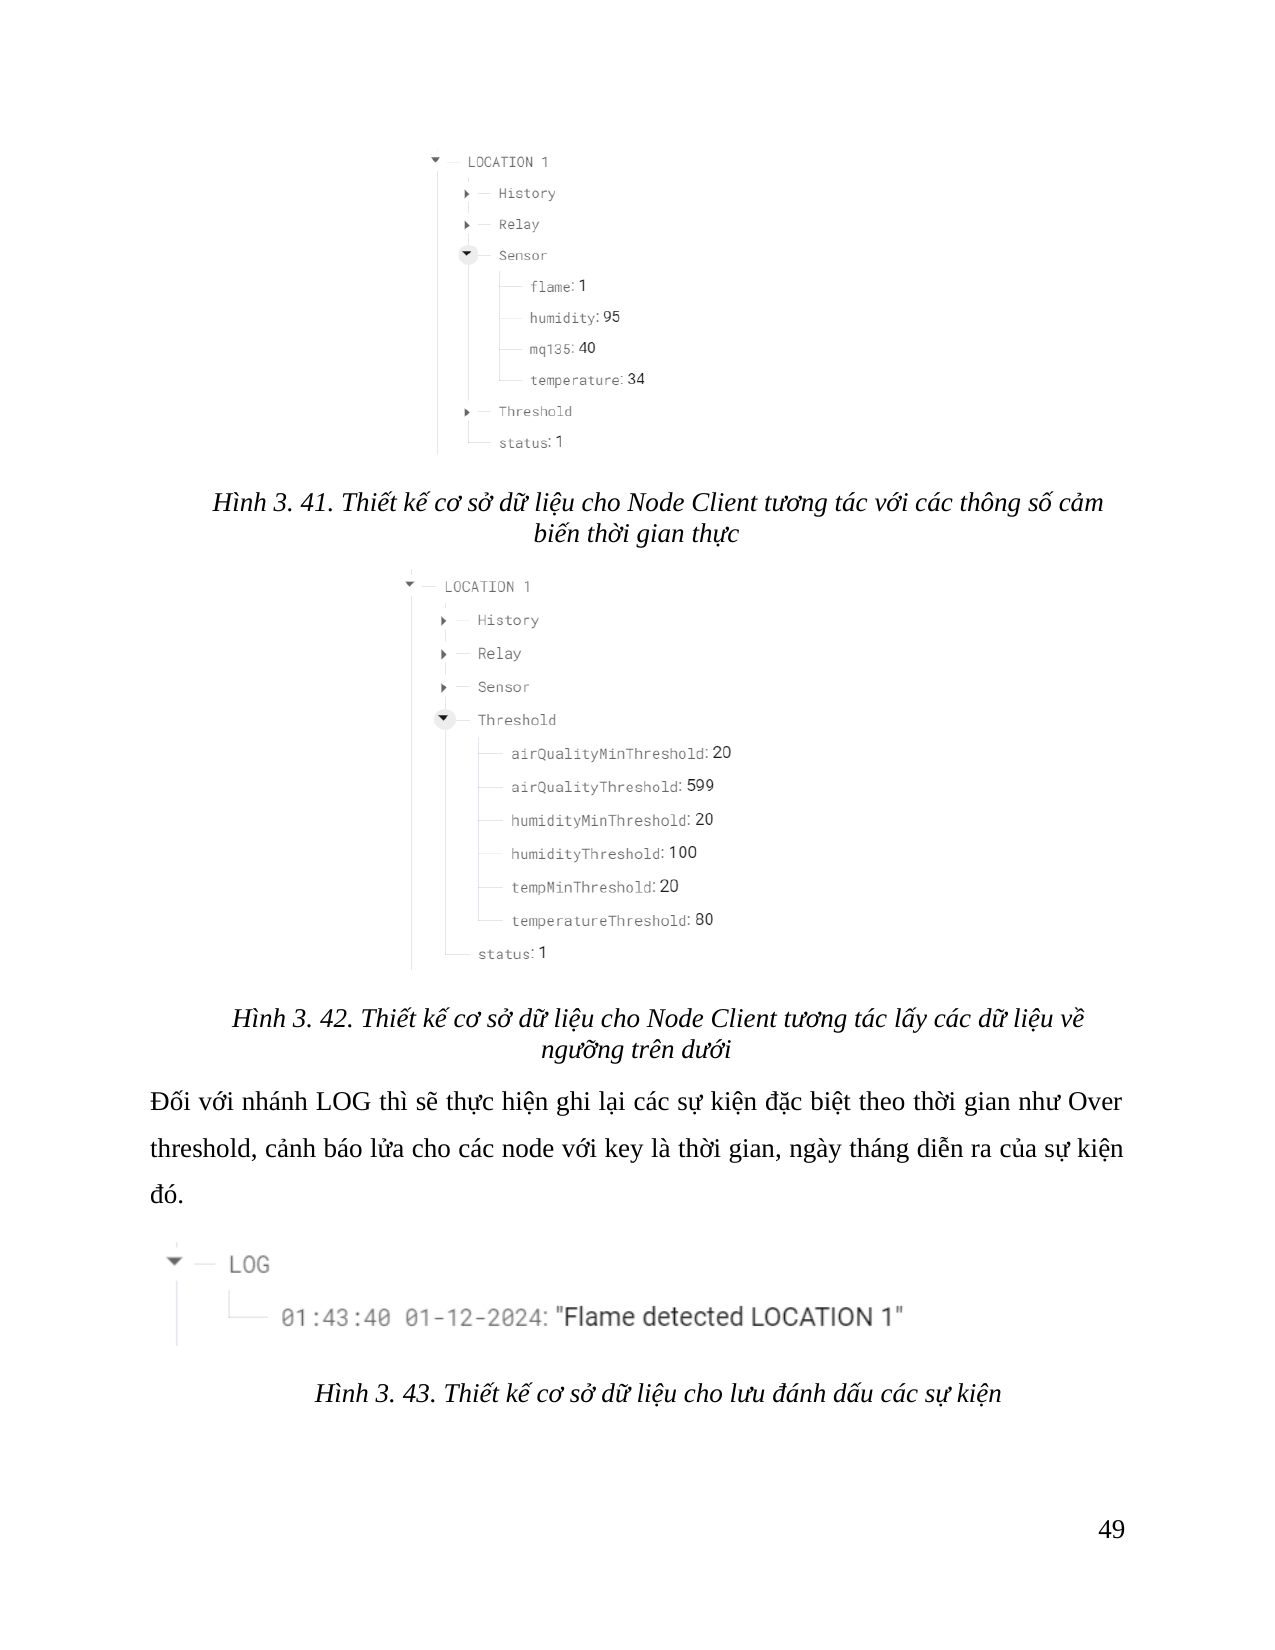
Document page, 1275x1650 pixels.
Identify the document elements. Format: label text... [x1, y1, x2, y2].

picture [150, 1242, 1125, 1346]
text Đối với nhánh LOG thì sẽ thực hiện ghi lại các sự kiện đặc biệt theo thời gian như Over threshold, cảnh báo lửa cho các node với key là thời gian, ngày tháng diễn ra của sự kiện đó. [150, 1085, 1125, 1210]
picture [367, 569, 908, 970]
text Hình 3. 42. Thiết kế cơ sở dữ liệu cho Node Client tương tác lấy các dữ liệu về ngưỡng trên dưới [150, 1002, 1125, 1064]
picture [362, 150, 913, 455]
text Hình 3. 41. Thiết kế cơ sở dữ liệu cho Node Client tương tác với các thông số cảm biến thời gian thực [150, 486, 1125, 549]
text Hình 3. 43. Thiết kế cơ sở dữ liệu cho lưu đánh dấu các sự kiện [150, 1377, 1125, 1409]
